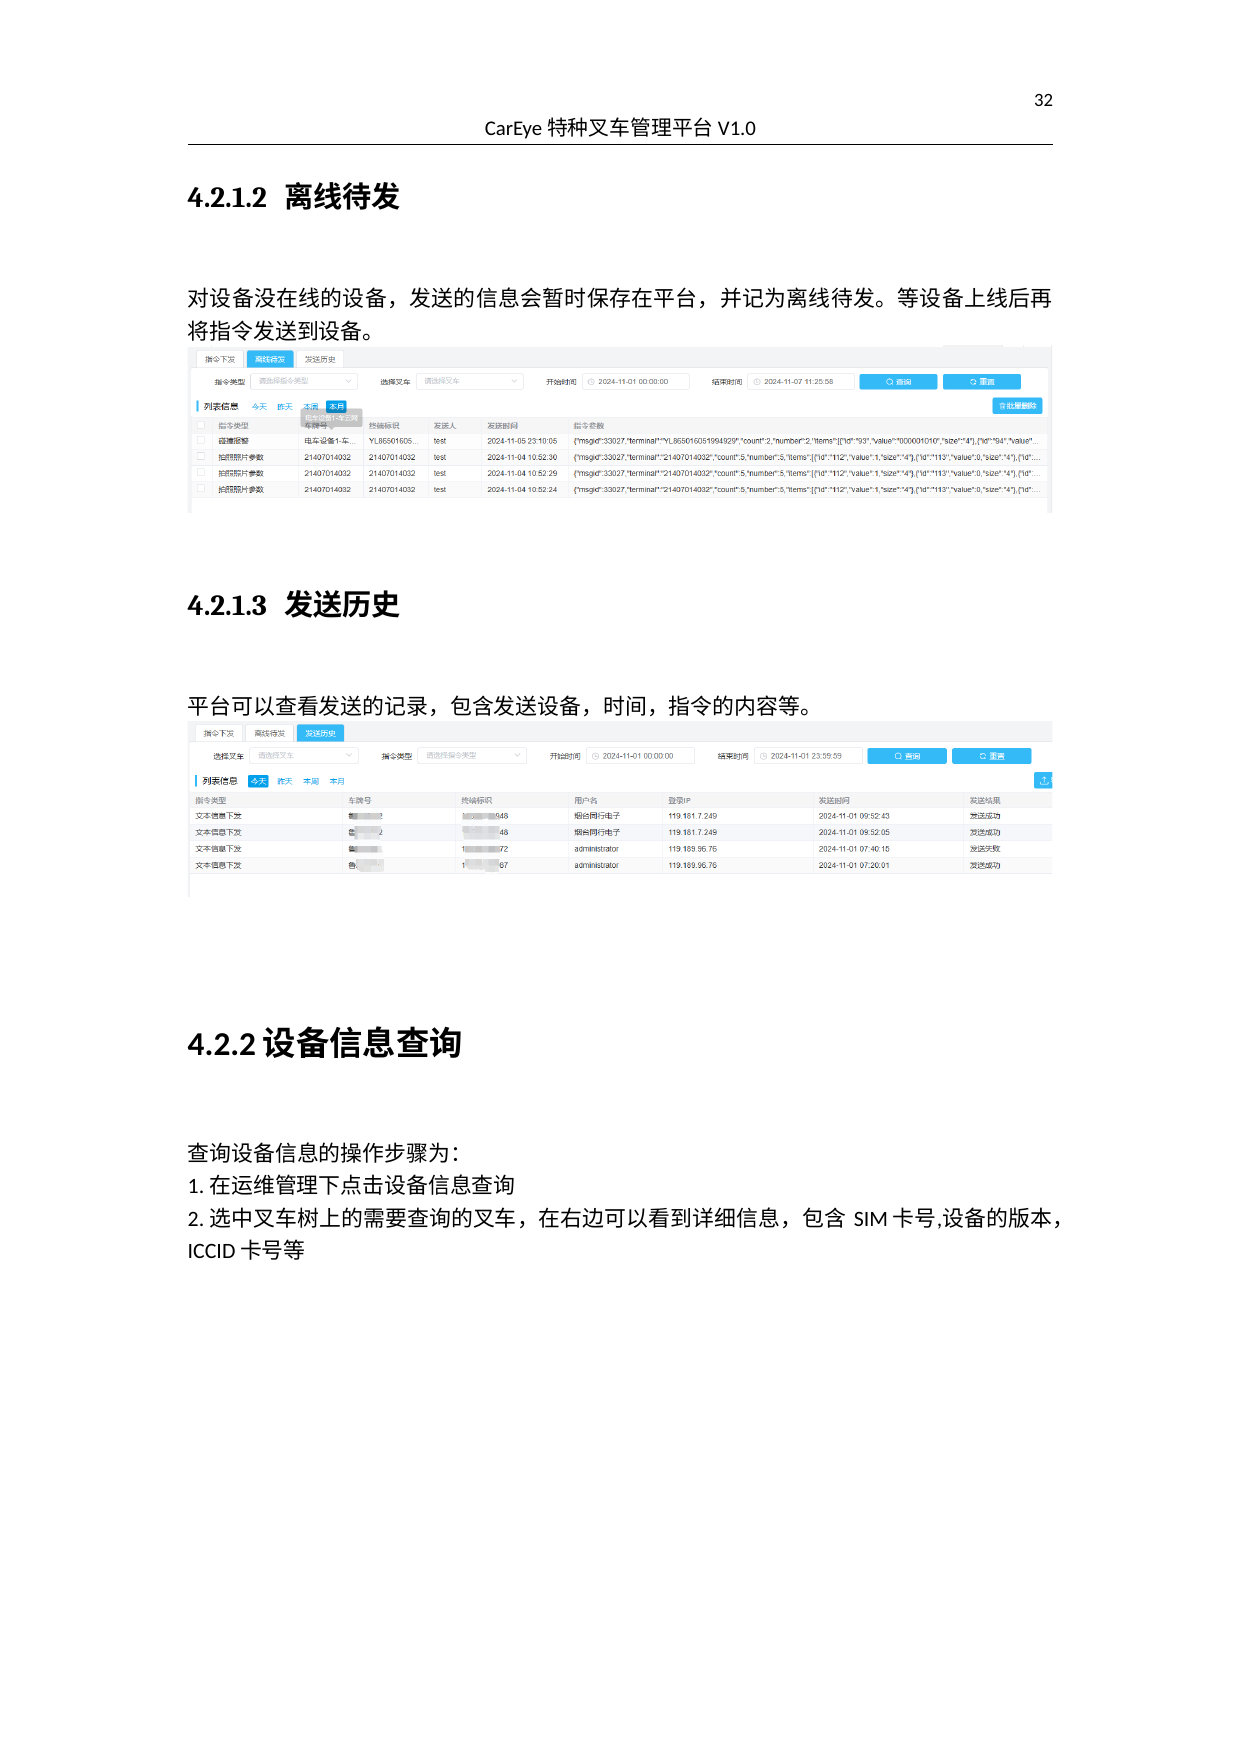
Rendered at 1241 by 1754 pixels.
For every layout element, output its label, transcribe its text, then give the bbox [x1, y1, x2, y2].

subtitle 设备信息查询 [187, 1008, 1053, 1073]
picture [187, 345, 1053, 513]
text 查询设备信息的操作步骤为： [187, 1136, 1053, 1168]
subtitle 发送历史 [187, 570, 1053, 635]
list 在运维管理下点击设备信息查询 [187, 1168, 1053, 1201]
list 选中叉车树上的需要查询的叉车，在右边可以看到详细信息，包含SIM卡号,设备的版本，ICCID卡号等 [187, 1201, 1053, 1266]
text 平台可以查看发送的记录，包含发送设备，时间，指令的内容等。 [187, 689, 1053, 721]
picture [187, 721, 1053, 897]
subtitle 离线待发 [187, 162, 1053, 227]
text 对设备没在线的设备，发送的信息会暂时保存在平台，并记为离线待发。等设备上线后再将指令发送到设备。 [187, 281, 1053, 345]
